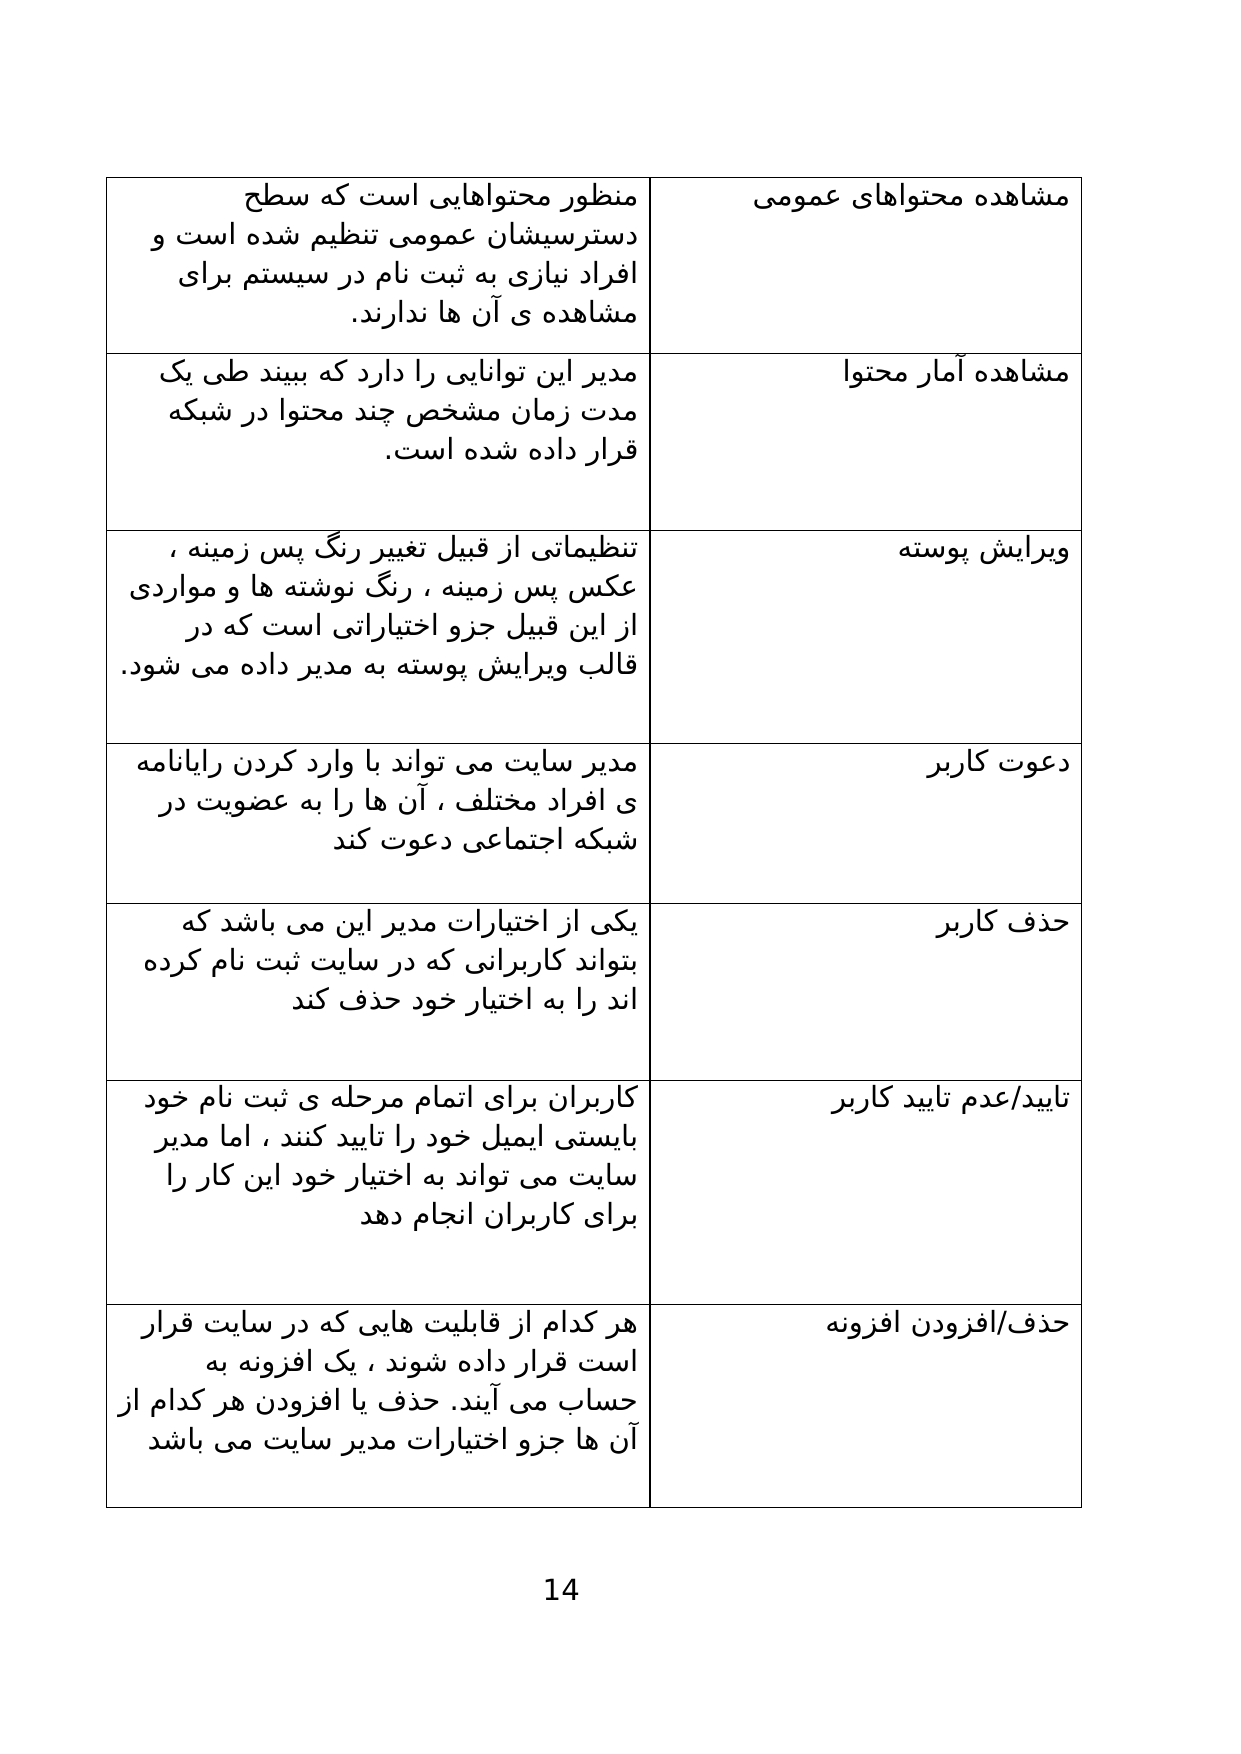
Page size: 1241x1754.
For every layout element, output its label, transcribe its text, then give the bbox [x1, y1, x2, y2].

table_cell منظور محتواهایی است که سطح دسترسیشان عمومی تنظیم شده است و افراد نیازی به ثبت نام در سیستم برای مشاهده ی آن ها ندارند. [107, 178, 649, 353]
table_cell کاربران برای اتمام مرحله ی ثبت نام خود بایستی ایمیل خود را تایید کنند ، اما مدیر سایت می تواند به اختیار خود این کار را برای کاربران انجام دهد [107, 1081, 649, 1304]
table_cell مشاهده آمار محتوا [651, 354, 1081, 529]
table_cell مدیر این توانایی را دارد که ببیند طی یک مدت زمان مشخص چند محتوا در شبکه قرار داده شده است. [107, 354, 649, 529]
table_cell تایید/عدم تایید کاربر [651, 1081, 1081, 1304]
table_cell ویرایش پوسته [651, 531, 1081, 743]
table_cell تنظیماتی از قبیل تغییر رنگ پس زمینه ، عکس پس زمینه ، رنگ نوشته ها و مواردی از این قبیل جزو اختیاراتی است که در قالب ویرایش پوسته به مدیر داده می شود. [107, 531, 649, 743]
table_cell مشاهده محتواهای عمومی [651, 178, 1081, 353]
table_cell مدیر سایت می تواند با وارد کردن رایانامه ی افراد مختلف ، آن ها را به عضویت در شبکه اجتماعی دعوت کند [107, 744, 649, 903]
table_cell حذف کاربر [651, 904, 1081, 1079]
table_cell یکی از اختیارات مدیر این می باشد که بتواند کاربرانی که در سایت ثبت نام کرده اند را به اختیار خود حذف کند [107, 904, 649, 1079]
table_cell هر کدام از قابلیت هایی که در سایت قرار است قرار داده شوند ، یک افزونه به حساب می آیند. حذف یا افزودن هر کدام از آن ها جزو اختیارات مدیر سایت می باشد [107, 1305, 649, 1507]
table_cell دعوت کاربر [651, 744, 1081, 903]
table_cell حذف/افزودن افزونه [651, 1305, 1081, 1507]
